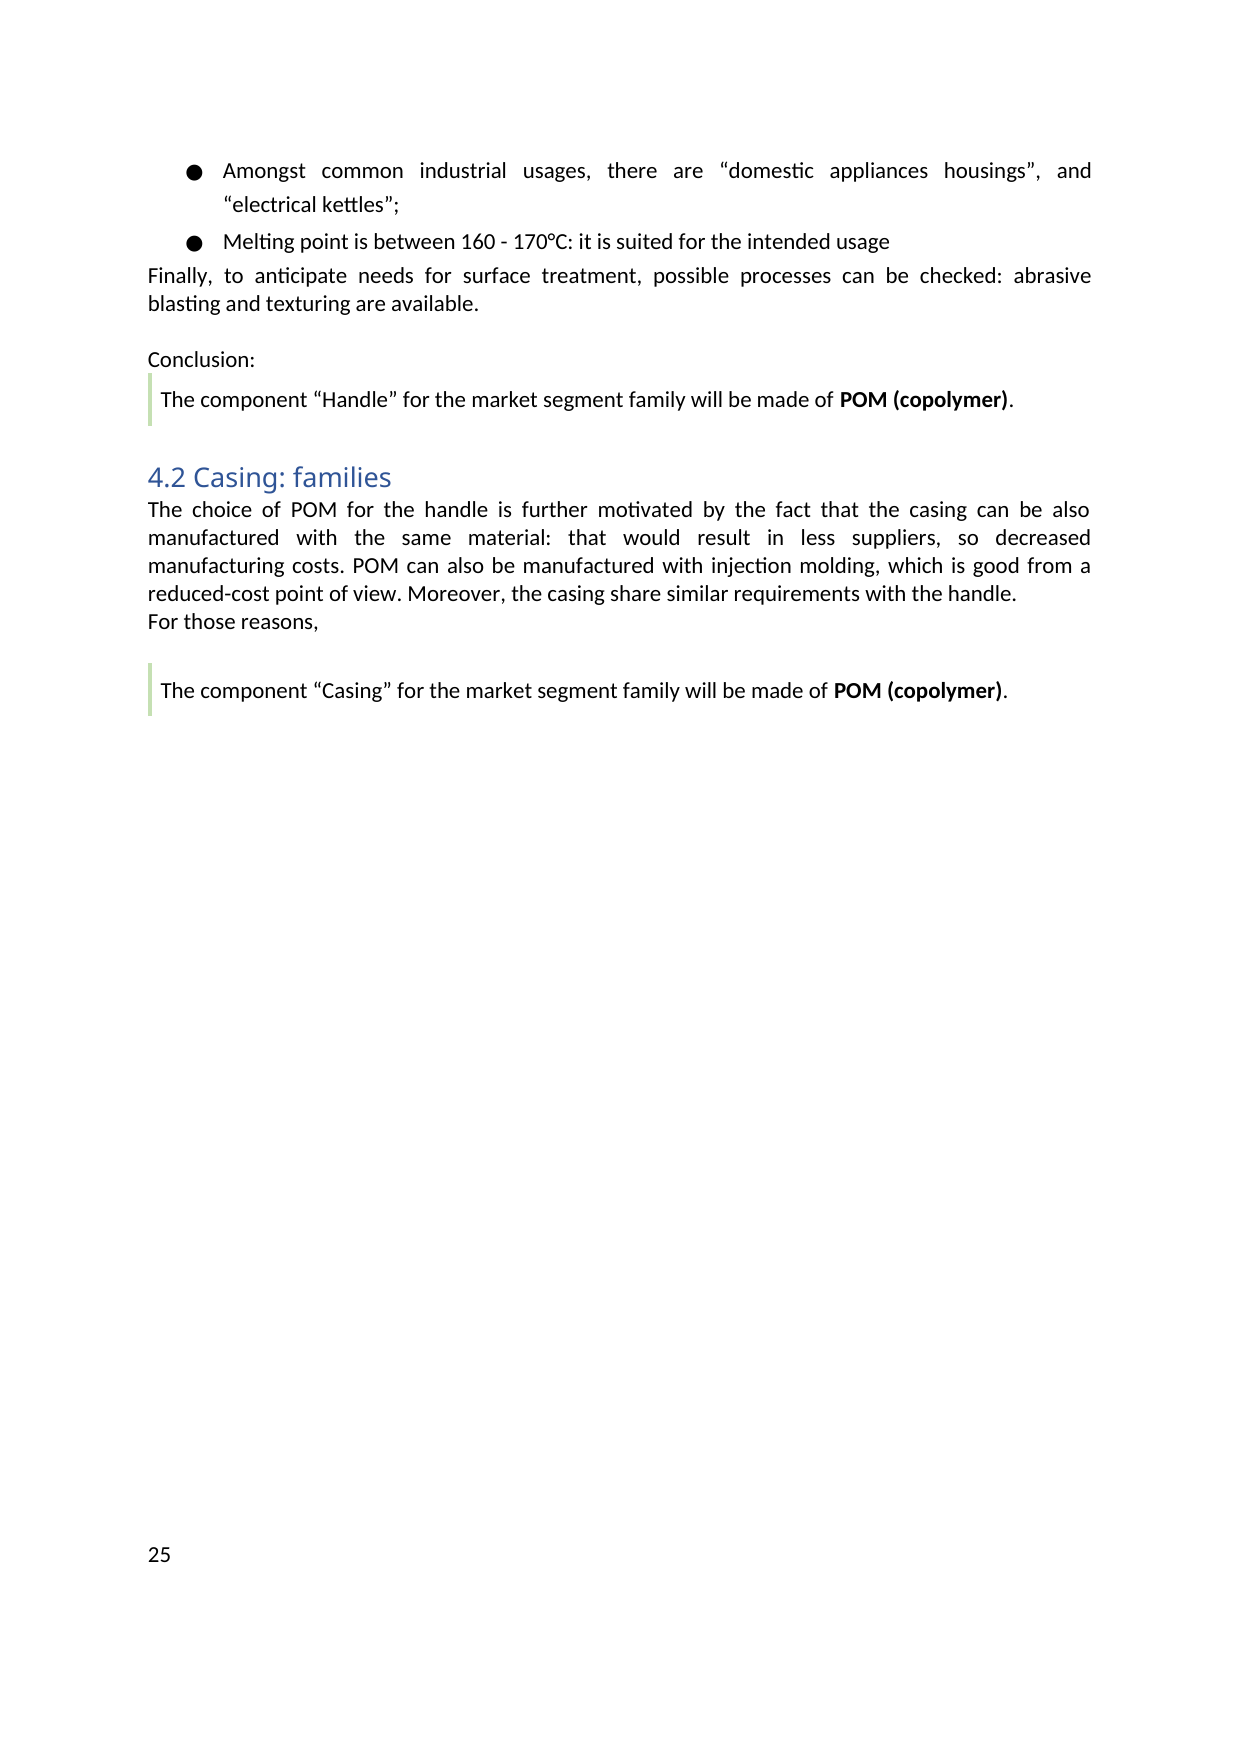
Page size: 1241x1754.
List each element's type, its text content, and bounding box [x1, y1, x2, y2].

text Finally, to anticipate needs for surface treatment, possible processes can be checked: abrasive blasting and texturing are available. [148, 261, 1093, 317]
text The choice of POM for the handle is further motivated by the fact that the casing can be also manufactured with the same material: that would result in less suppliers, so decreased manufacturing costs. POM can also be manufactured with injection molding, which is good from a reduced-cost point of view. Moreover, the casing share similar requirements with the handle. [148, 495, 1093, 607]
subtitle 4.2 Casing: families [148, 458, 1093, 495]
list Amongst common industrial usages, there are “domestic appliances housings”, and “electrical kettles”; [185, 148, 1093, 218]
text For those reasons, [148, 607, 1093, 635]
table_header The component “Casing” for the market segment family will be made of POM (copolymer). [152, 665, 1018, 714]
text Conclusion: [148, 345, 1093, 373]
list Melting point is between 160 - 170°C: it is suited for the intended usage [185, 218, 1093, 261]
table_header The component “Handle” for the market segment family will be made of POM (copolymer). [152, 375, 1024, 424]
